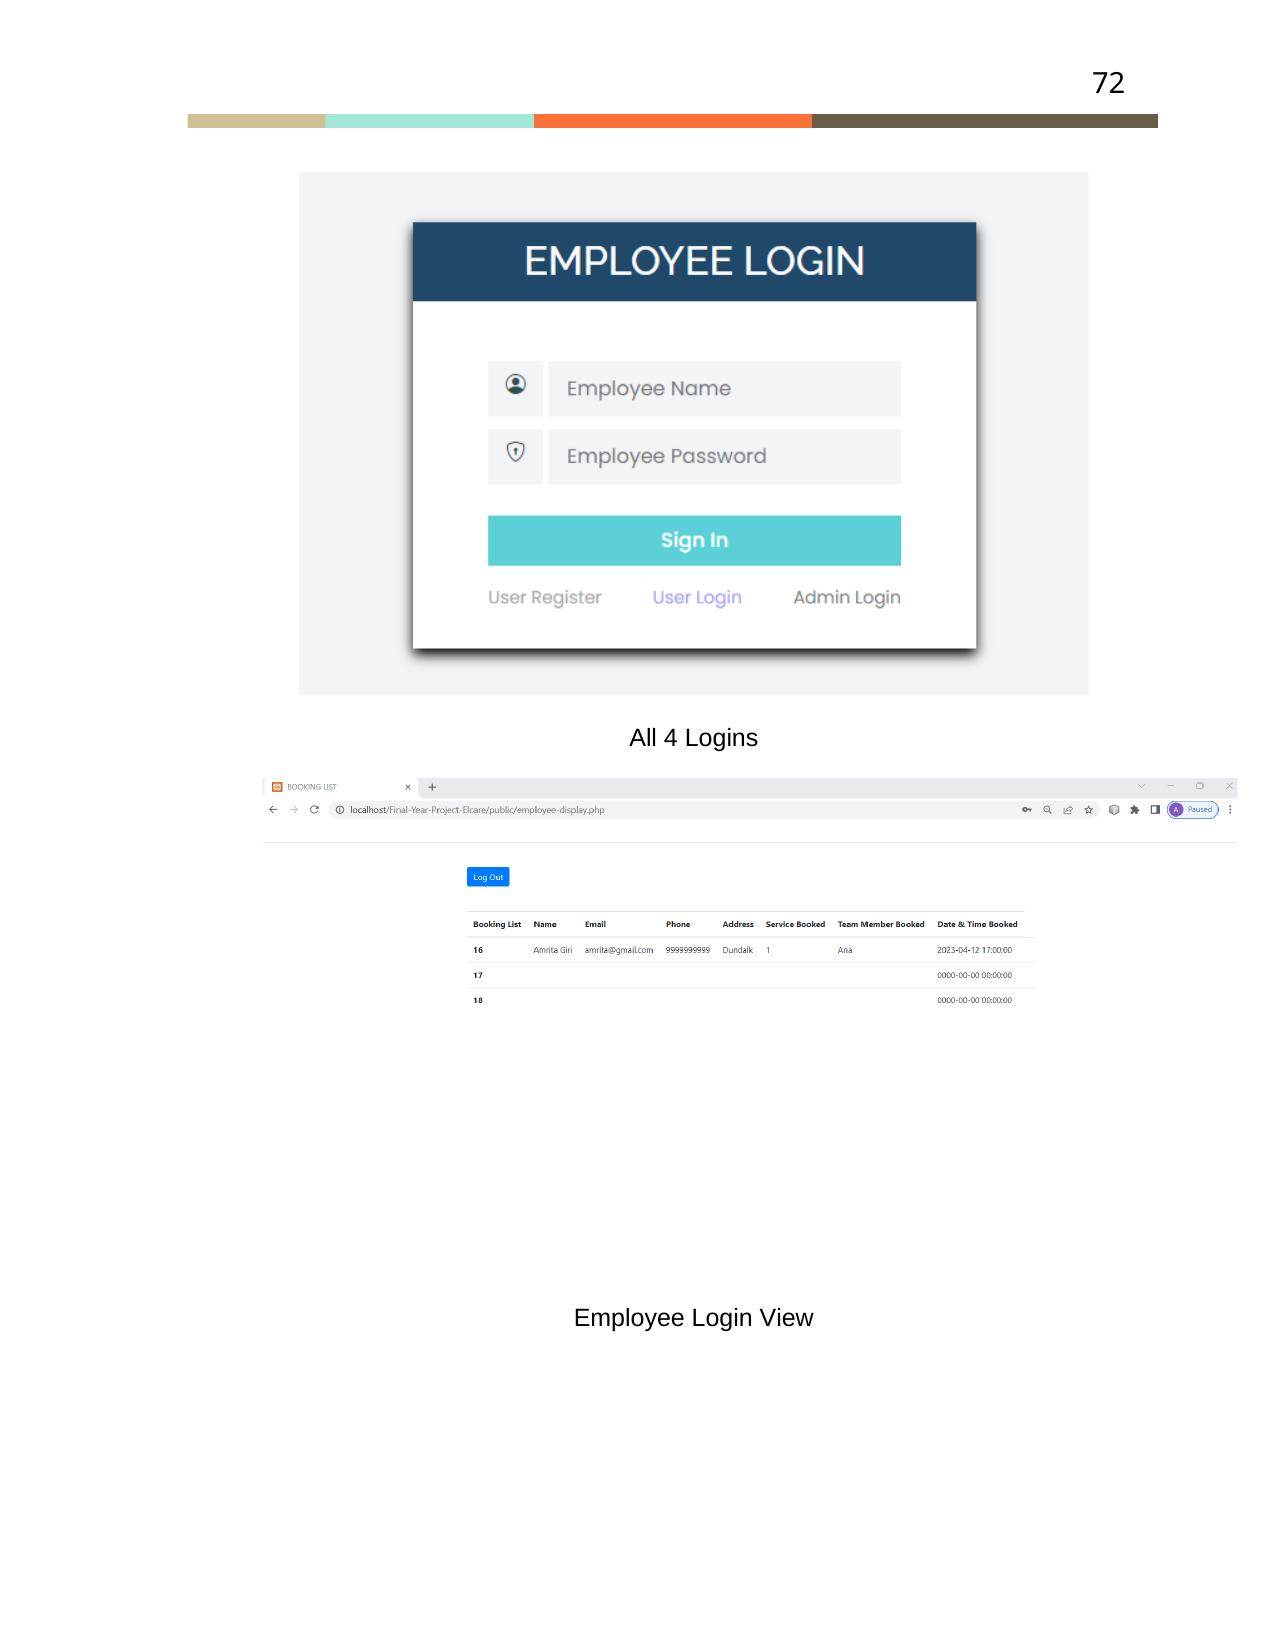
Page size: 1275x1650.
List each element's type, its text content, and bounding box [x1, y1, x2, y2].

text Employee Login View [262, 1303, 1125, 1331]
picture [187, 114, 1158, 128]
text All 4 Logins [262, 723, 1125, 751]
picture [298, 172, 1089, 695]
picture [262, 778, 1238, 1275]
